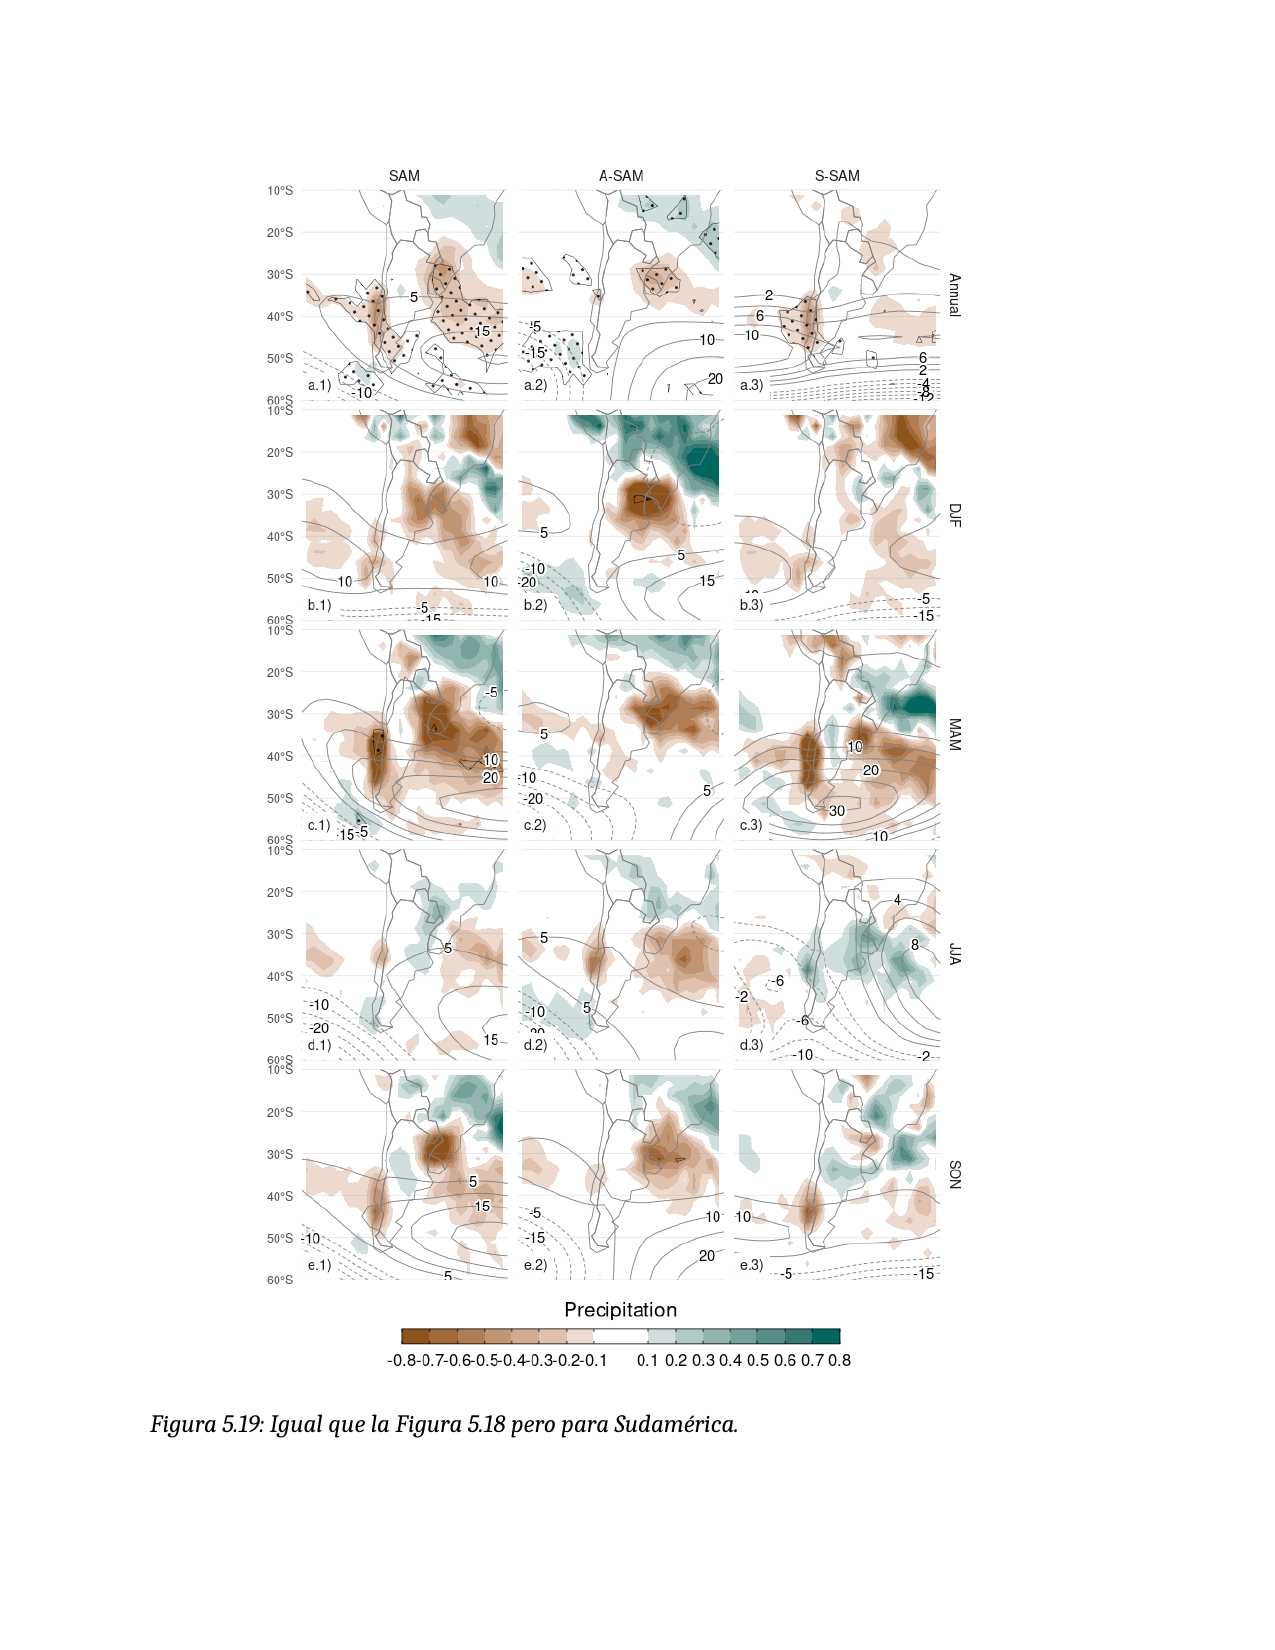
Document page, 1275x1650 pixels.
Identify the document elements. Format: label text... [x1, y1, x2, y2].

text Figura 5.19: Igual que la Figura 5.18 pero para Sudamérica. [150, 1410, 1125, 1439]
picture [168, 150, 1044, 1390]
